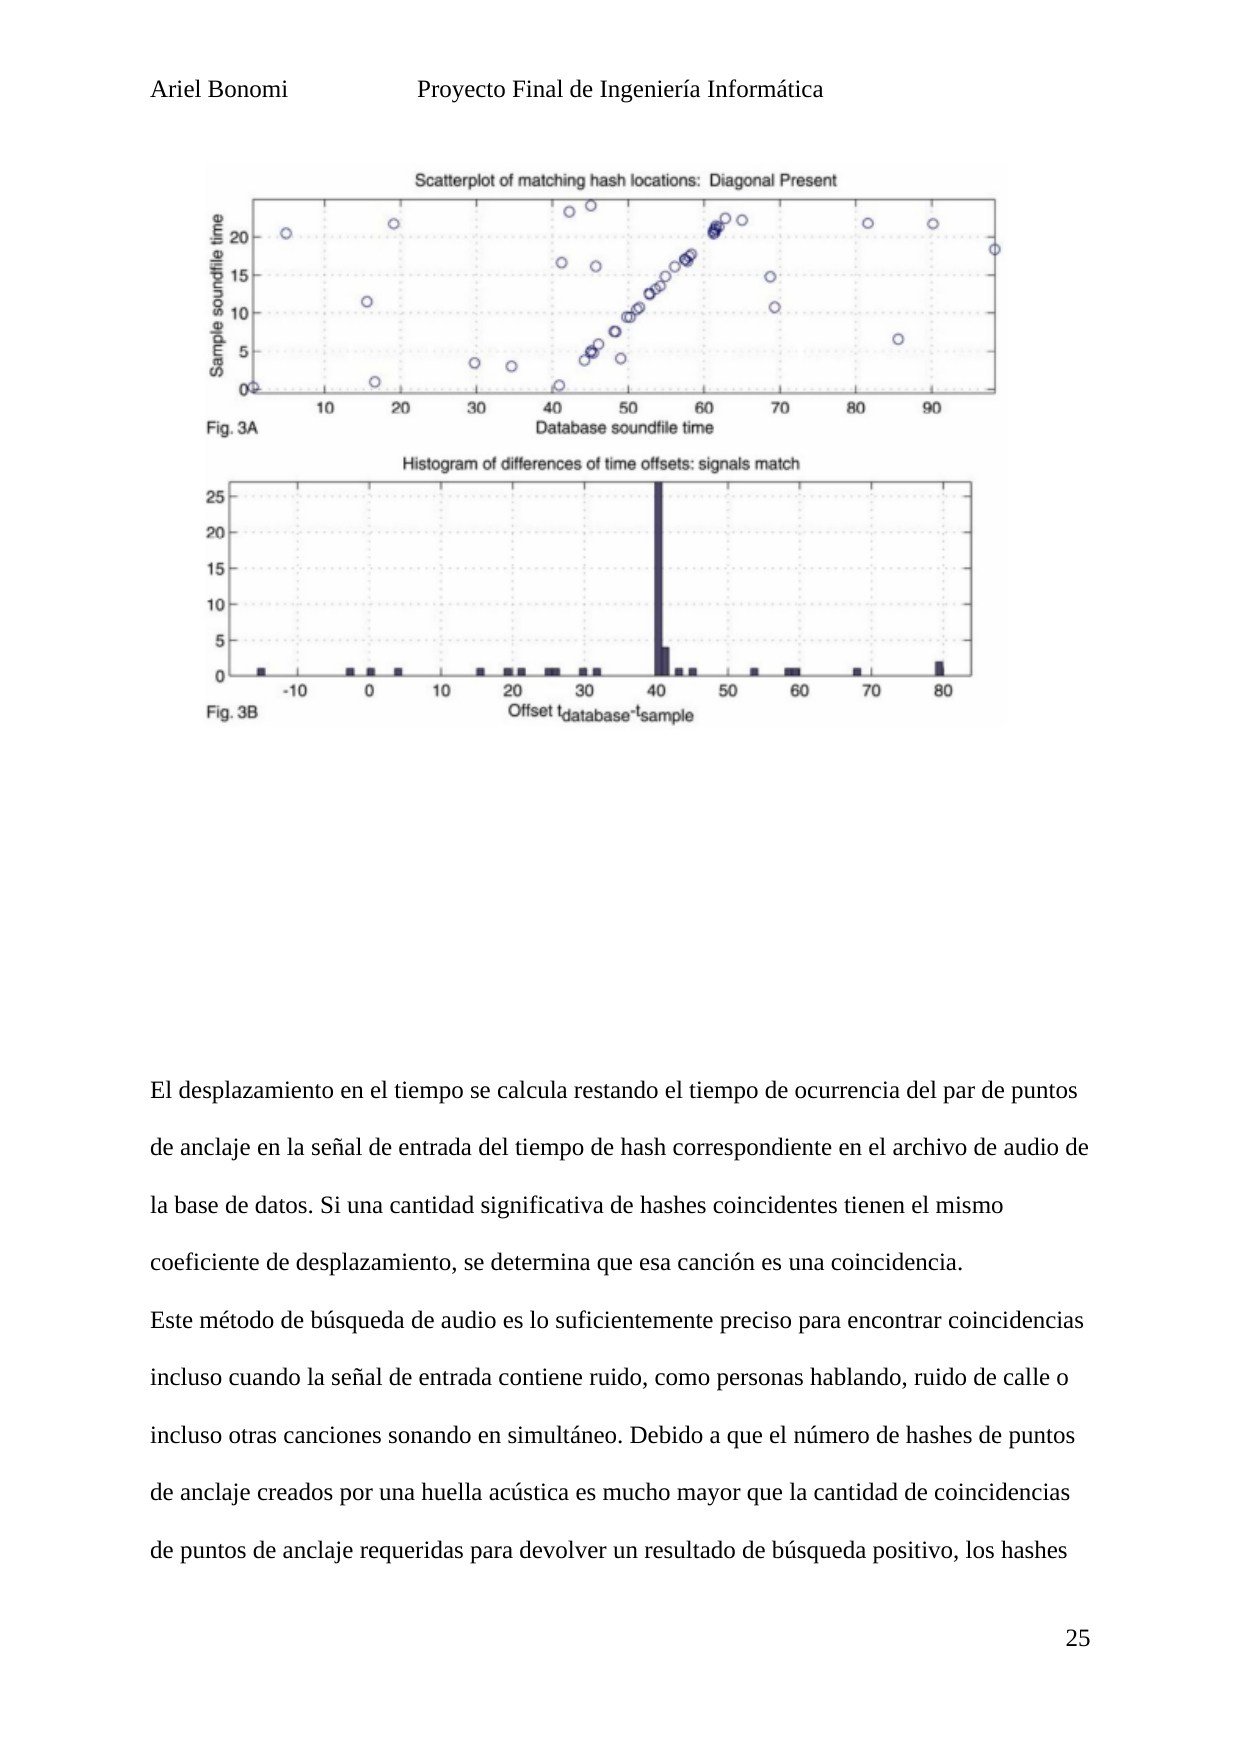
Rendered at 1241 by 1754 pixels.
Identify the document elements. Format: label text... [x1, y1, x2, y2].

picture [150, 150, 1087, 759]
text El desplazamiento en el tiempo se calcula restando el tiempo de ocurrencia del par de puntos de anclaje en la señal de entrada del tiempo de hash correspondiente en el archivo de audio de la base de datos. Si una cantidad significativa de hashes coincidentes tienen el mismo coeficiente de desplazamiento, se determina que esa canción es una coincidencia. [150, 1075, 1090, 1276]
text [150, 1305, 1090, 1564]
